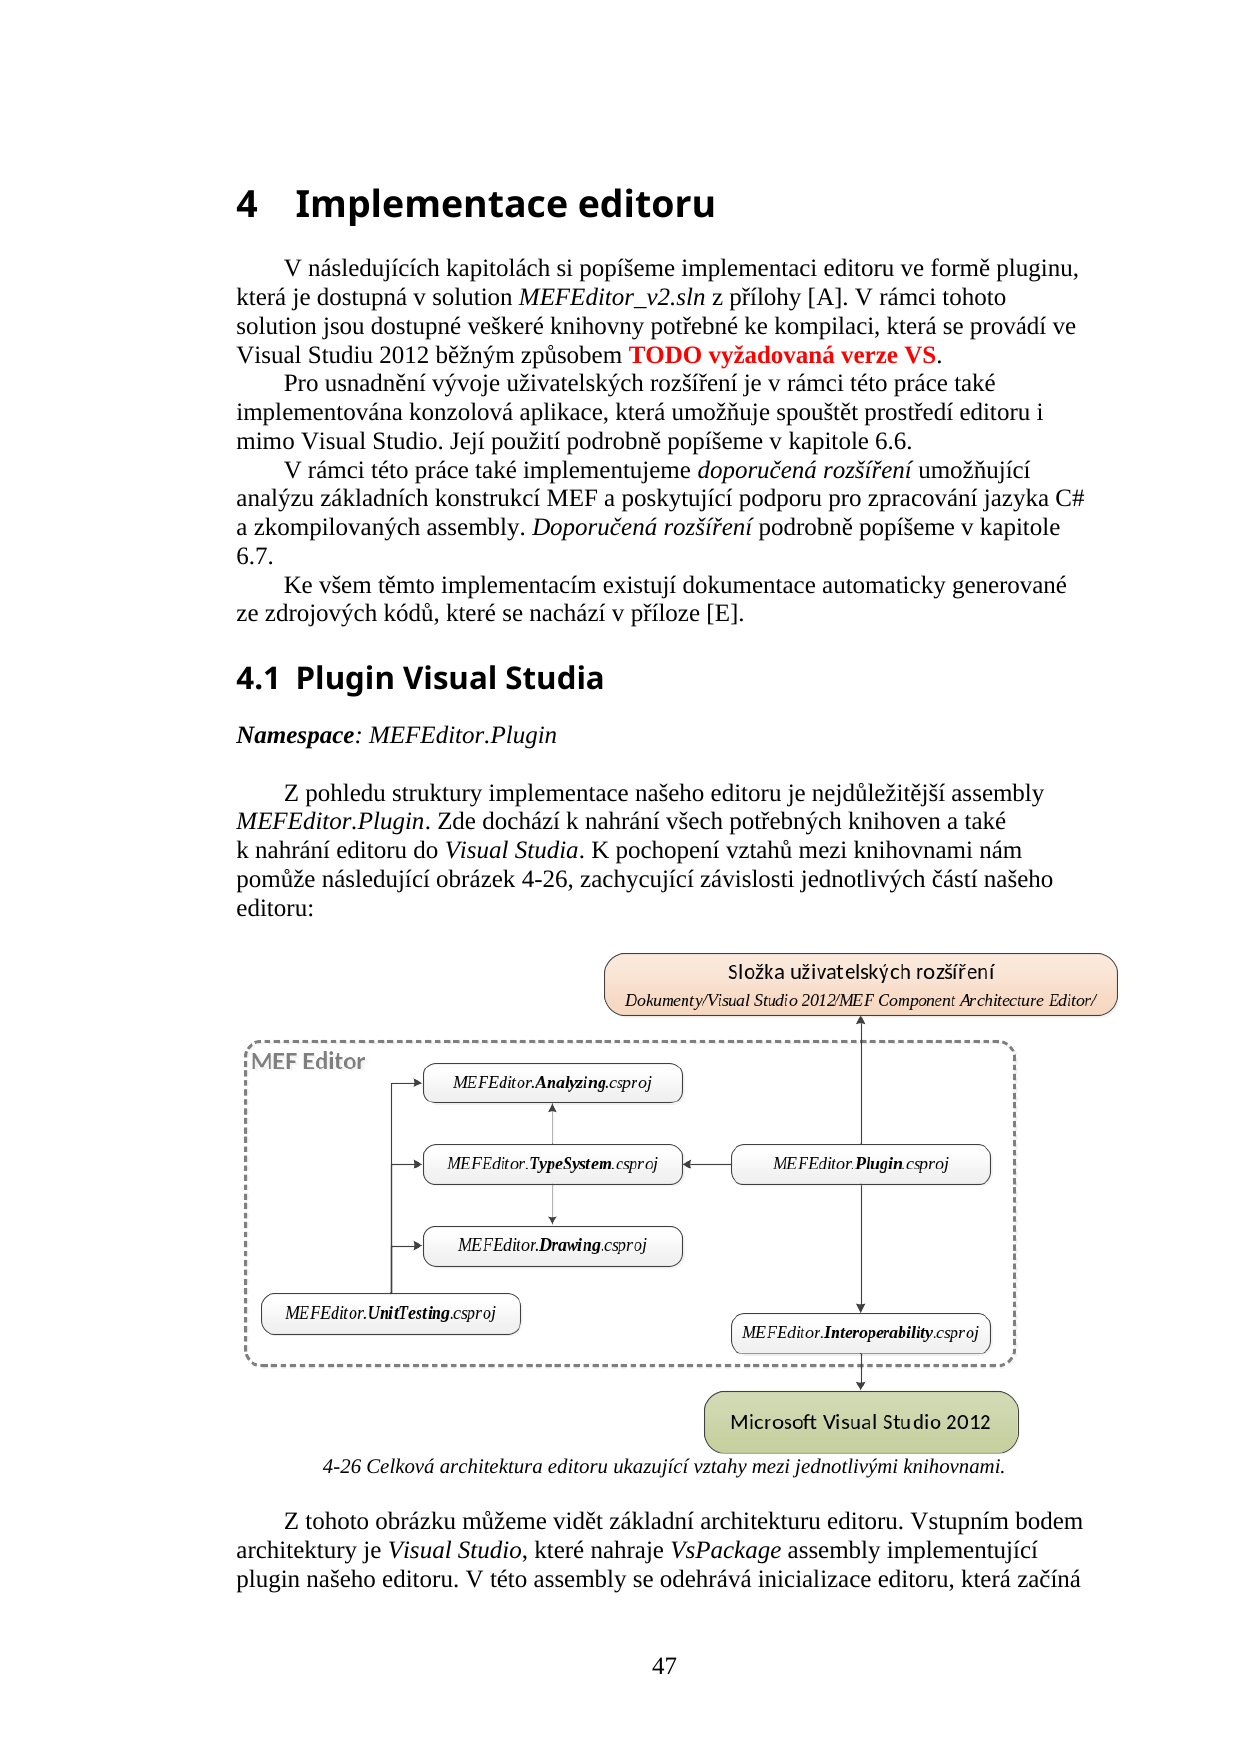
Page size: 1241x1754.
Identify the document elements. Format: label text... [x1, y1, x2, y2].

text V následujících kapitolách si popíšeme implementaci editoru ve formě pluginu, která je dostupná v solution MEFEditor_v2.sln z přílohy [A]. V rámci tohoto solution jsou dostupné veškeré knihovny potřebné ke kompilaci, která se provádí ve Visual Studiu 2012 běžným způsobem TODO vyžadovaná verze VS. [236, 253, 1092, 368]
subtitle Plugin Visual Studia [236, 656, 1092, 699]
text Ke všem těmto implementacím existují dokumentace automaticky generované ze zdrojových kódů, které se nachází v příloze [E]. [236, 570, 1092, 627]
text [236, 1506, 1092, 1593]
text Pro usnadnění vývoje uživatelských rozšíření je v rámci této práce také implementována konzolová aplikace, která umožňuje spouštět prostředí editoru i mimo Visual Studio. Její použití podrobně popíšeme v kapitole 6.6. [236, 368, 1092, 455]
text Namespace: MEFEditor.Plugin [236, 720, 1092, 749]
subtitle Implementace editoru [236, 177, 1092, 228]
text V rámci této práce také implementujeme doporučená rozšíření umožňující analýzu základních konstrukcí MEF a poskytující podporu pro zpracování jazyka C# a zkompilovaných assembly. Doporučená rozšíření podrobně popíšeme v kapitole 6.7. [236, 455, 1092, 570]
